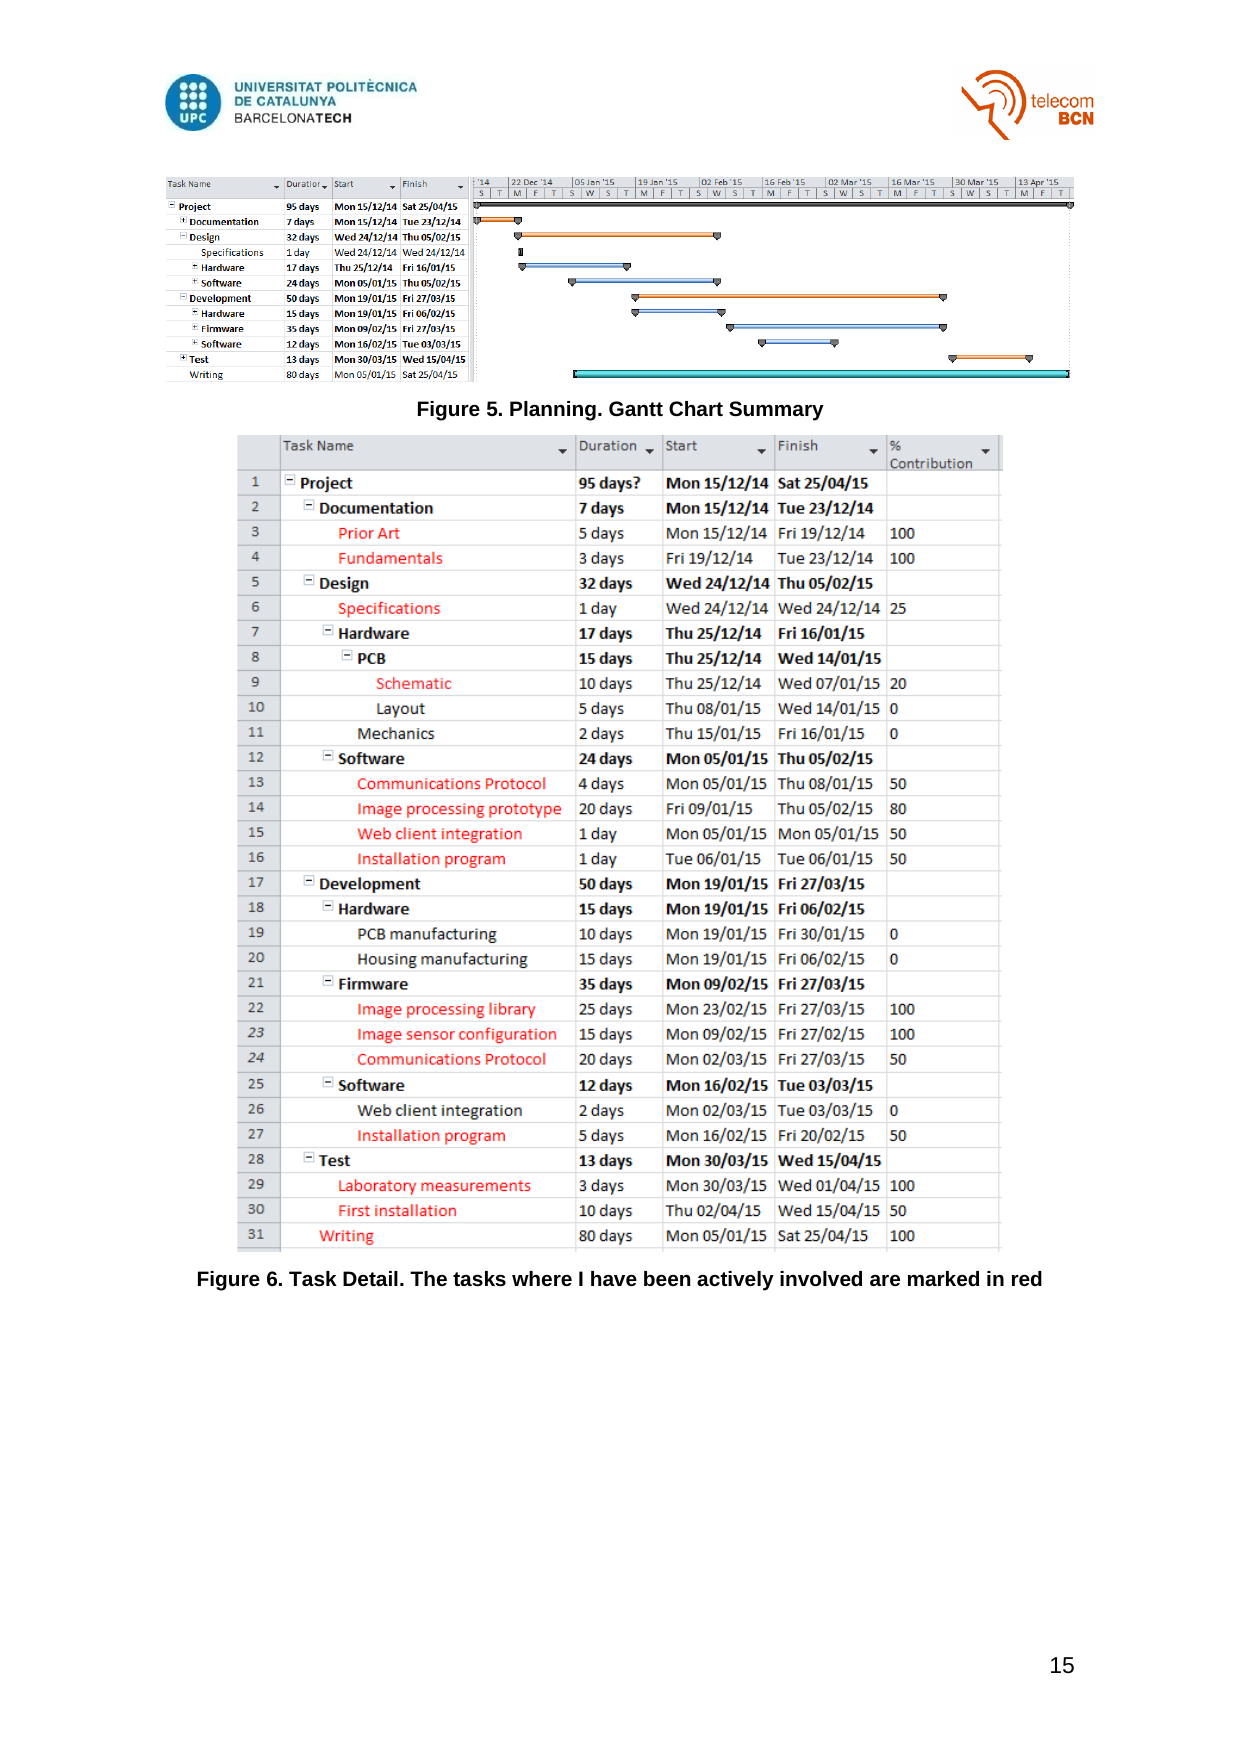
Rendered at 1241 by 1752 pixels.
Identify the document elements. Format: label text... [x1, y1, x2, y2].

picture [166, 177, 1074, 382]
picture [237, 435, 1003, 1252]
picture [952, 64, 1097, 140]
picture [165, 74, 417, 131]
